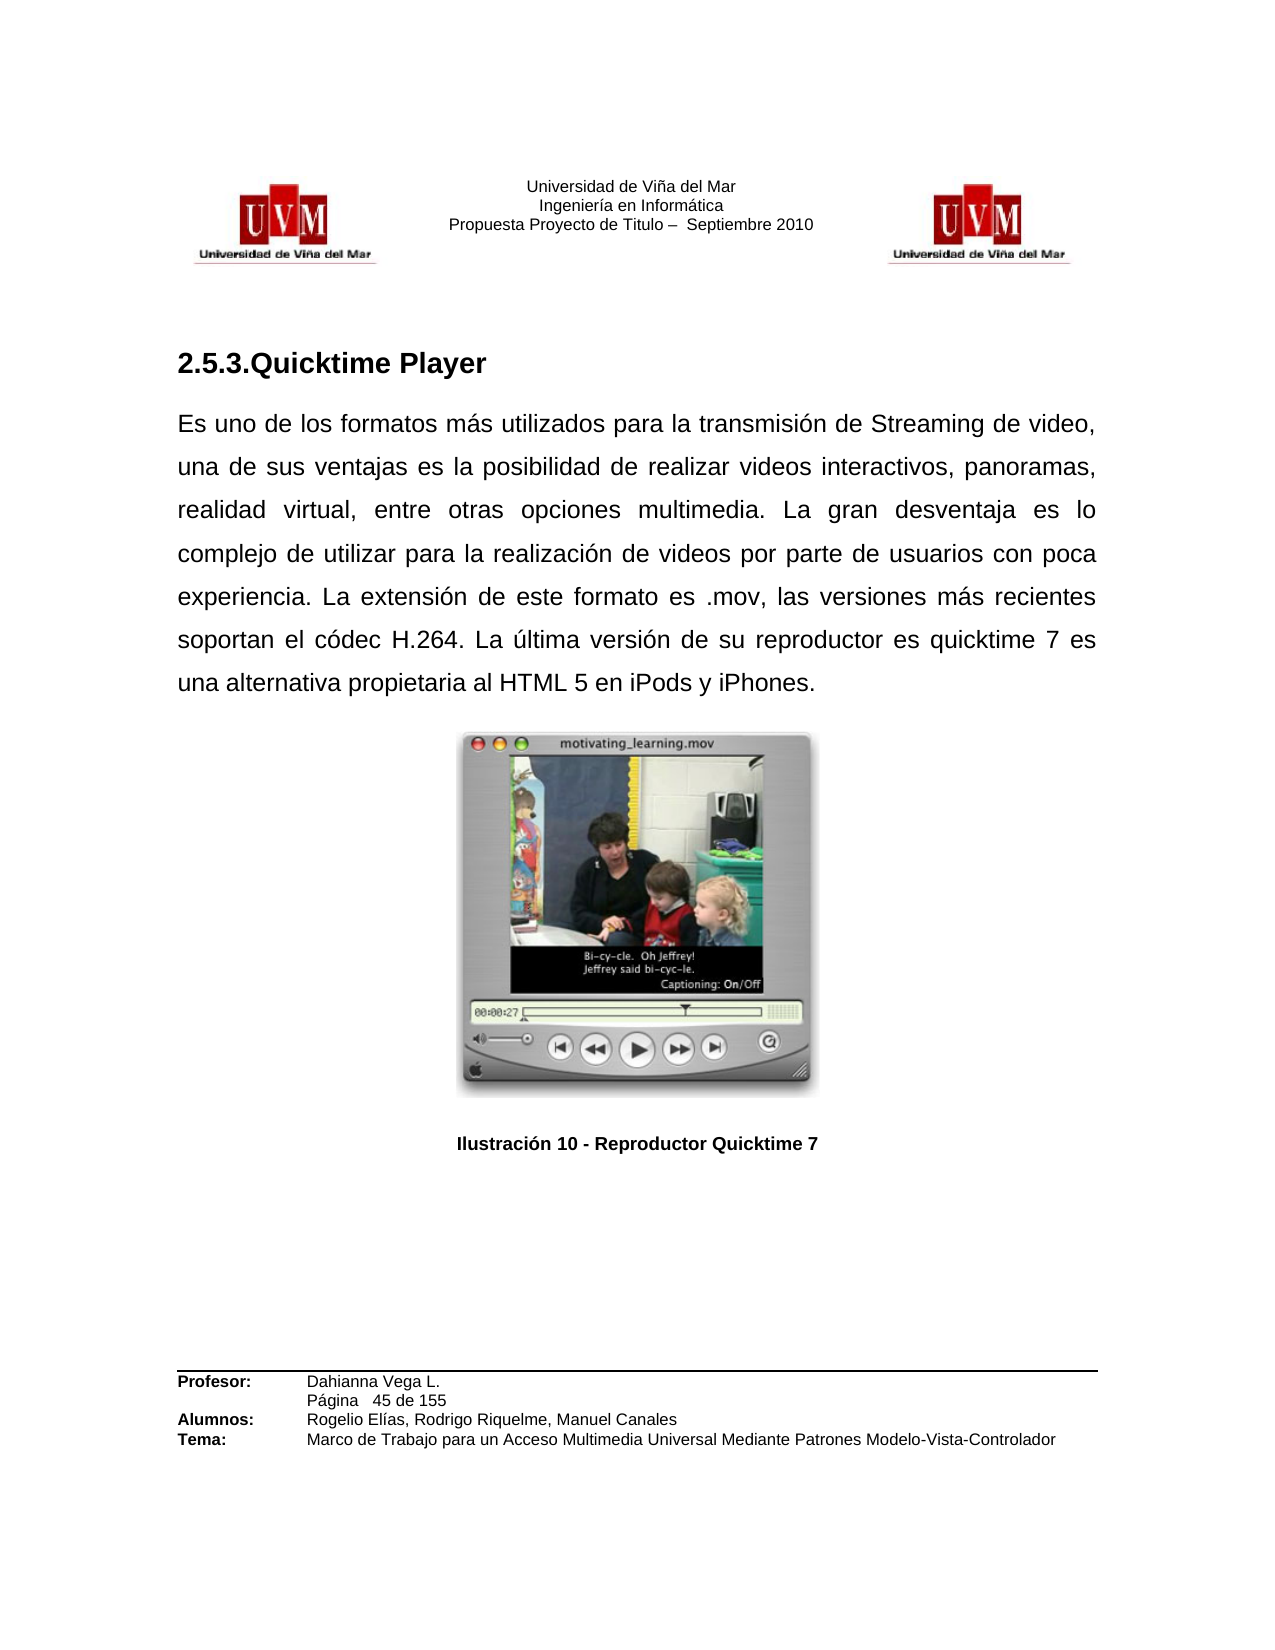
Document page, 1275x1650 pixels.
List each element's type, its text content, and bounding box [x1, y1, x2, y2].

picture [455, 731, 820, 1098]
text Ilustración 10 - Reproductor Quicktime 7 [177, 1133, 1098, 1154]
picture [871, 176, 1084, 267]
subtitle 2.5.3.Quicktime Player [177, 346, 1098, 380]
picture [177, 176, 390, 267]
text Es uno de los formatos más utilizados para la transmisión de Streaming de video, una de sus ventajas es la posibilidad de realizar videos interactivos, panoramas, realidad virtual, entre otras opciones multimedia. La gran desventaja es lo complejo de utilizar para la realización de videos por parte de usuarios con poca experiencia. La extensión de este formato es .mov, las versiones más recientes soportan el códec H.264. La última versión de su reproductor es quicktime 7 es una alternativa propietaria al HTML 5 en iPods y iPhones. [177, 409, 1098, 697]
